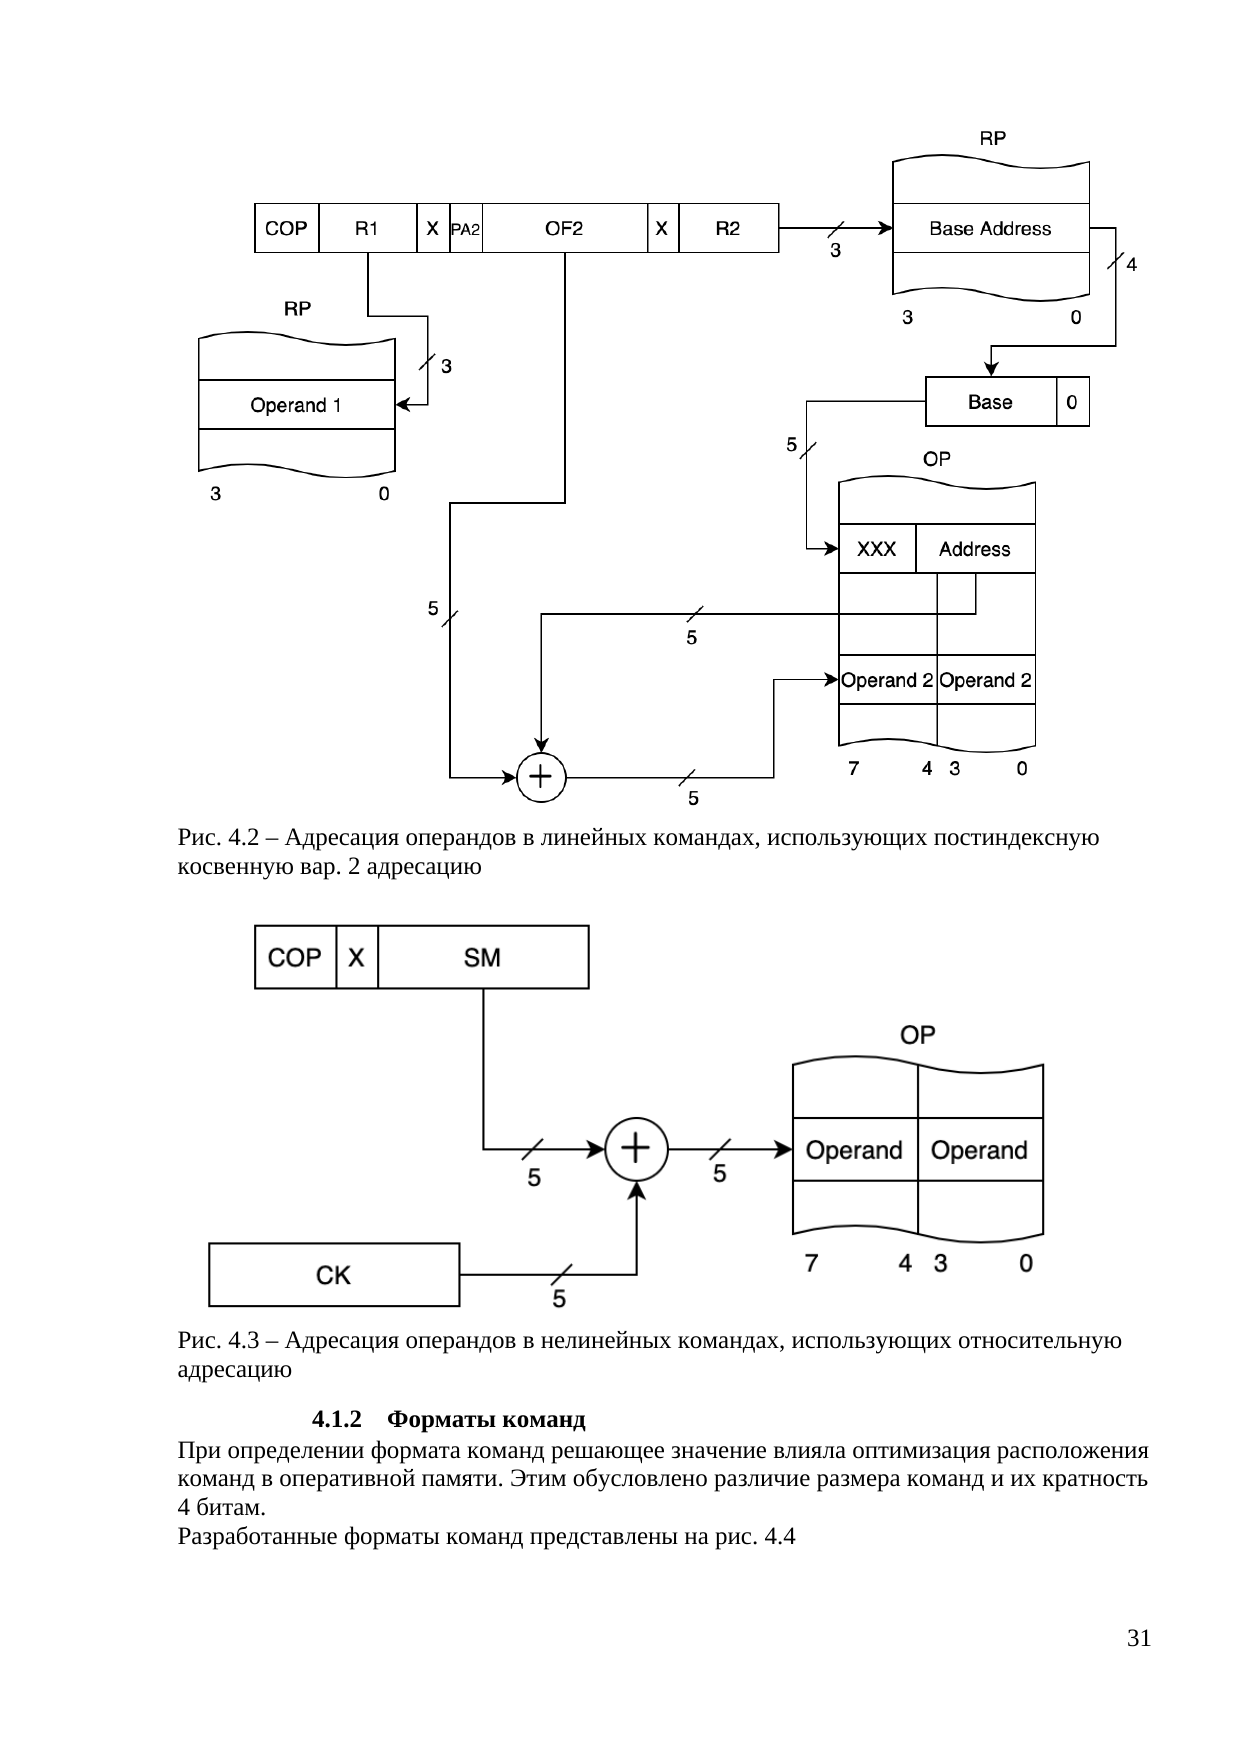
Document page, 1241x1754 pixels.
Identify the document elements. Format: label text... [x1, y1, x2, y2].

text При определении формата команд решающее значение влияла оптимизация расположения команд в оперативной памяти. Этим обусловлено различие размера команд и их кратность 4 битам. [177, 1435, 1152, 1521]
picture [177, 118, 1152, 823]
text Рис. 4.3 – Адресация операндов в нелинейных командах, использующих относительную адресацию [177, 1325, 1152, 1383]
picture [177, 908, 1063, 1326]
text Разработанные форматы команд представлены на рис. 4.4 [177, 1521, 1152, 1550]
subtitle Форматы команд [312, 1404, 1152, 1432]
text Рис. 4.2 – Адресация операндов в линейных командах, использующих постиндексную косвенную вар. 2 адресацию [177, 823, 1152, 880]
